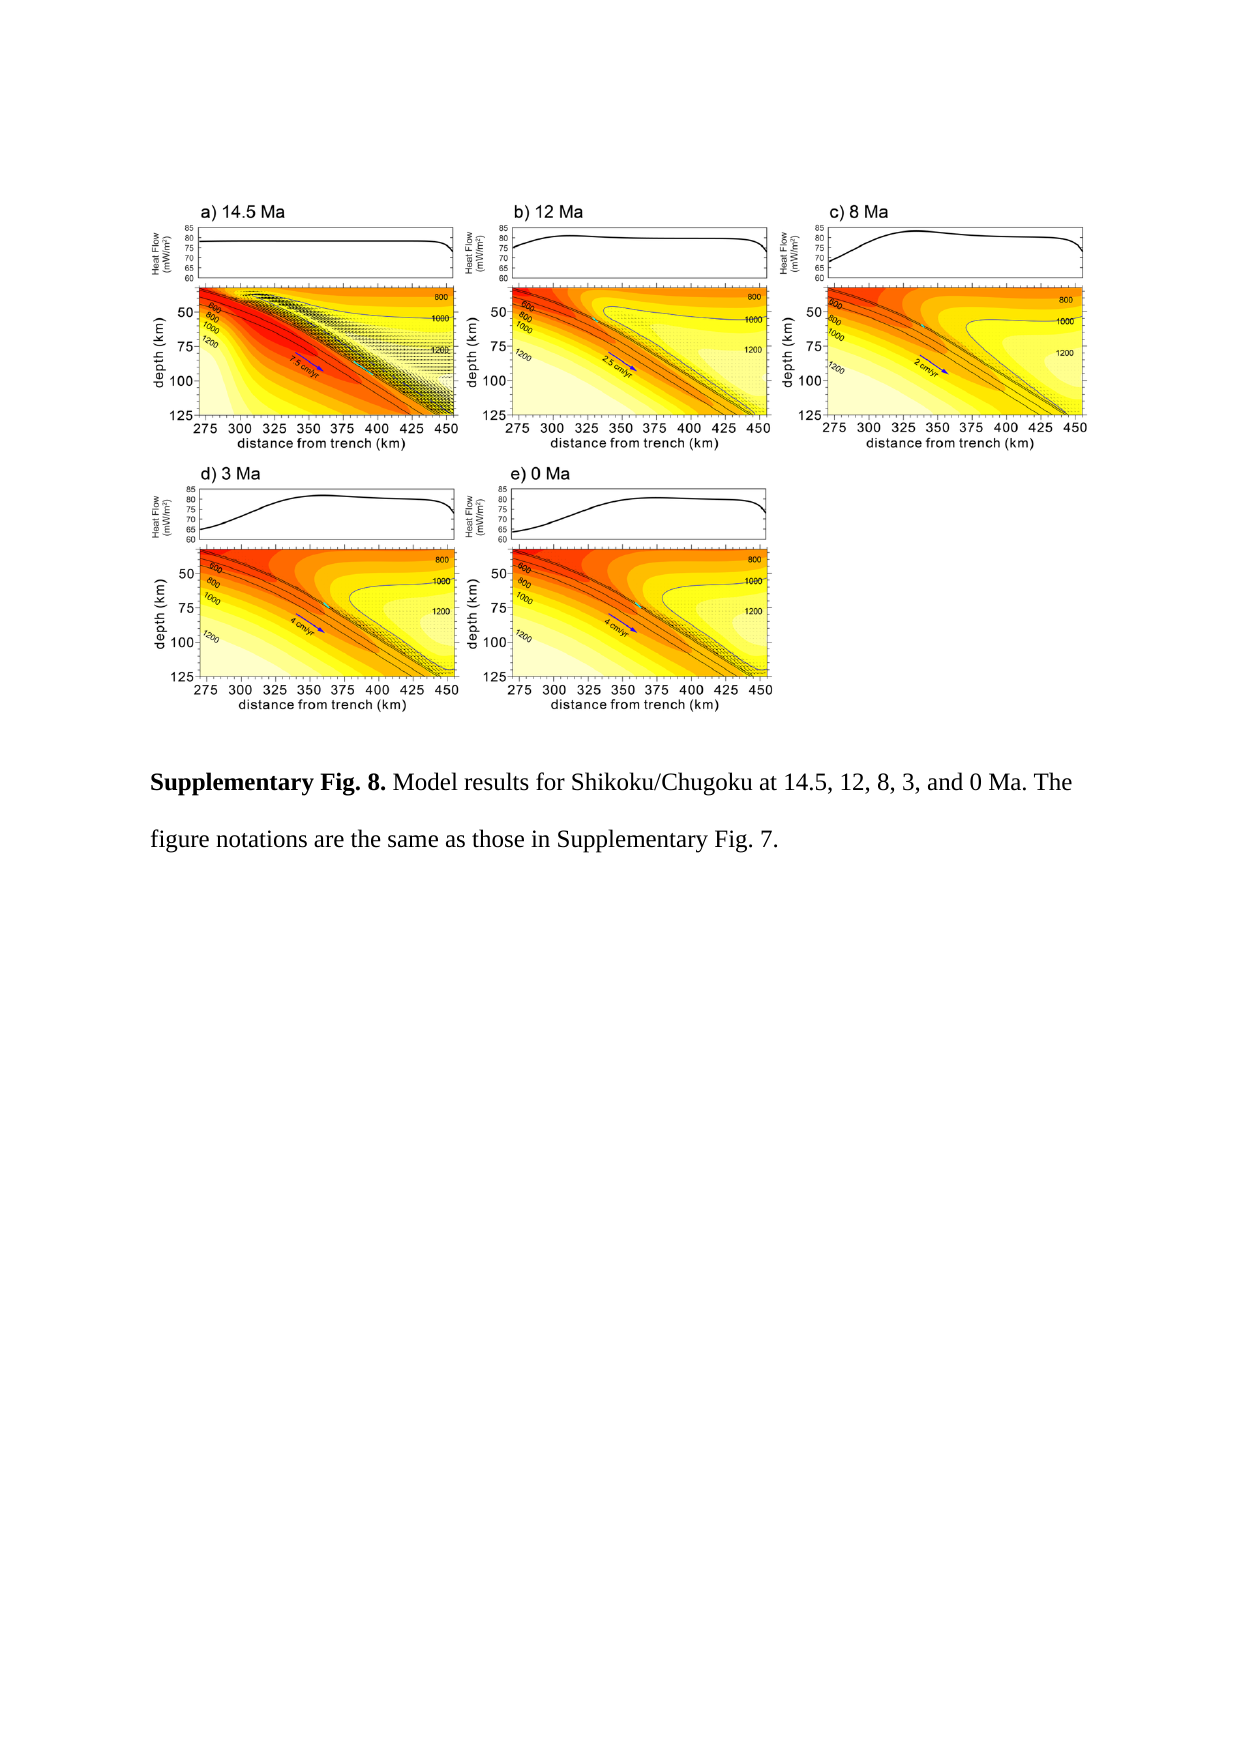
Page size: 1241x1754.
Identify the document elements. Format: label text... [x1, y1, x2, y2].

picture [150, 202, 1091, 713]
subtitle Supplementary Fig. 8. Model results for Shikoku/Chugoku at 14.5, 12, 8, 3, and 0 Ma. The figure notations are the same as those in Supplementary Fig. 7. [150, 767, 1090, 853]
